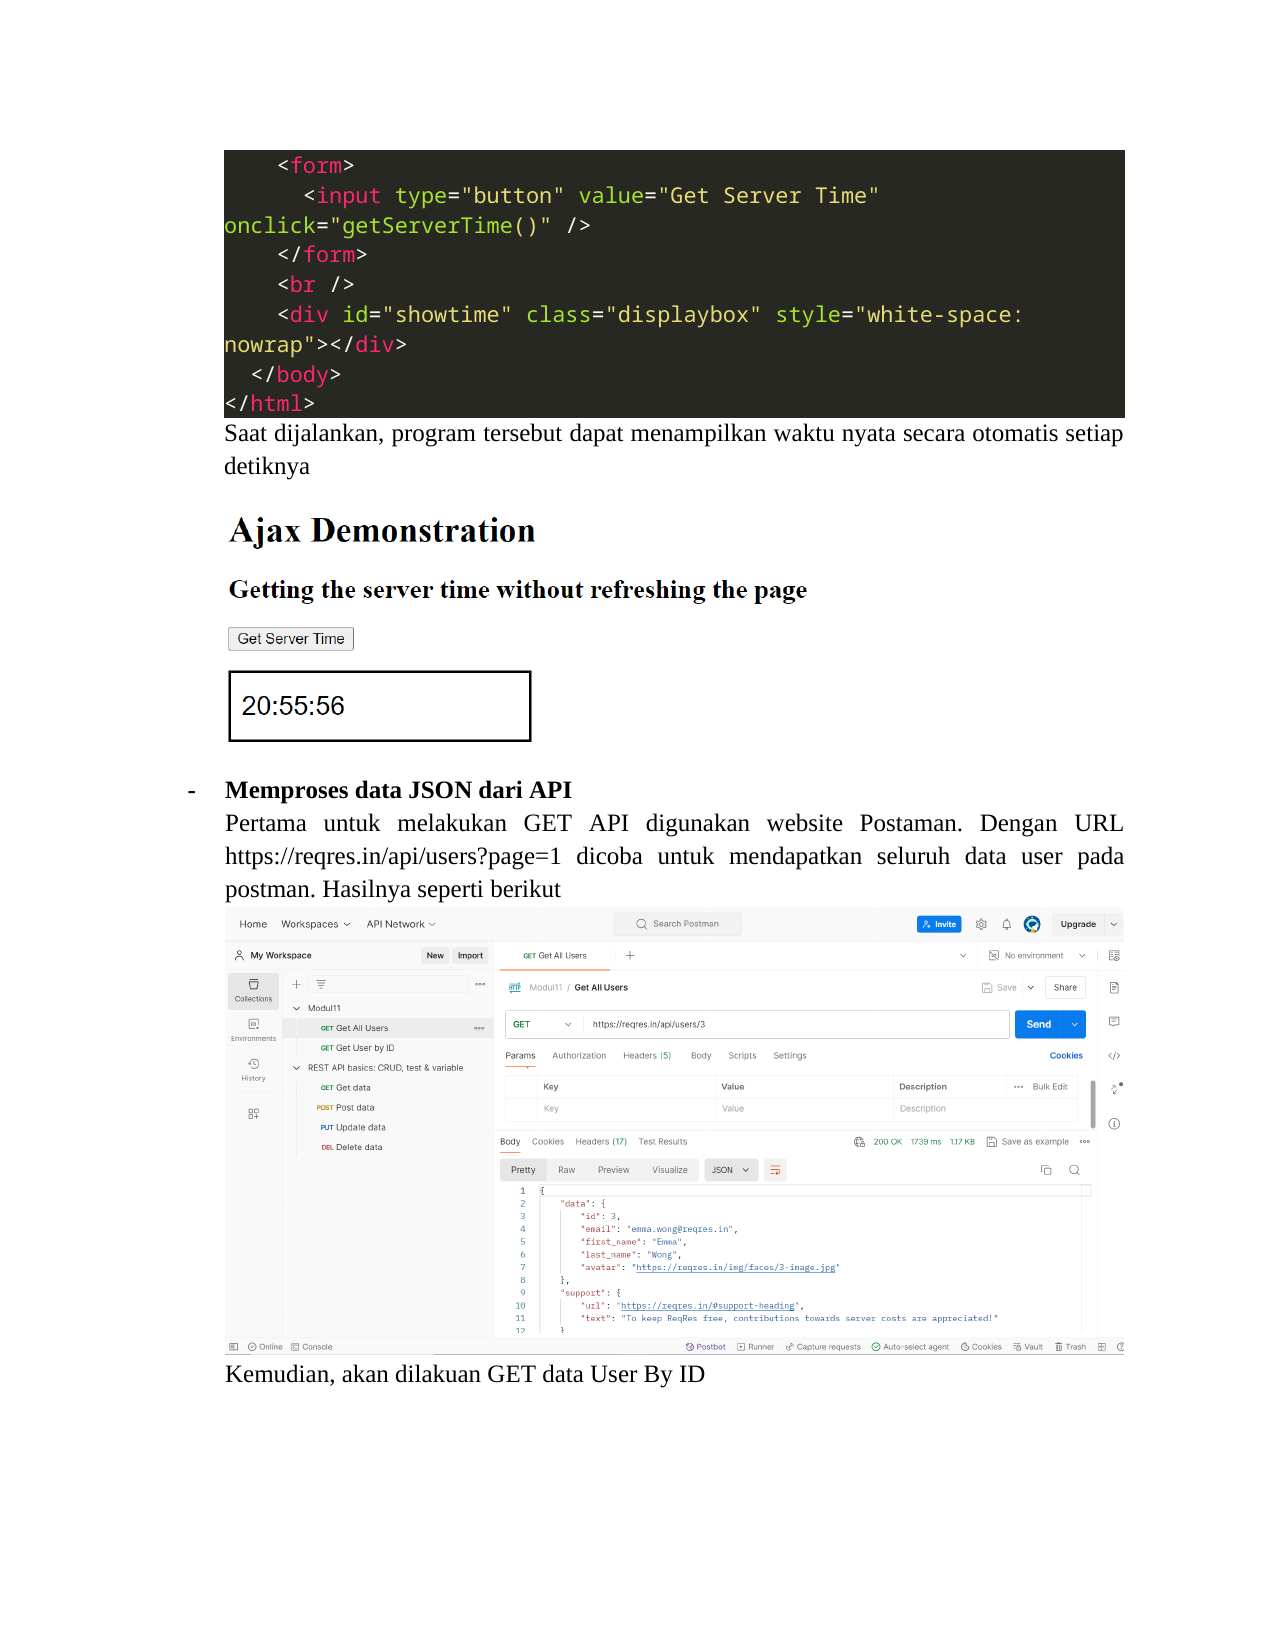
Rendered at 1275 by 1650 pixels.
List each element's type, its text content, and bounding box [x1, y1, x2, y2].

text <div id="showtime" class="displaybox" style="white-space: nowrap"></div> [224, 299, 1125, 358]
text </html> [224, 388, 1125, 418]
text <form> [224, 150, 1125, 180]
text </body> [224, 358, 1125, 388]
picture [225, 907, 1124, 1355]
list Memproses data JSON dari API [187, 775, 1125, 804]
text Saat dijalankan, program tersebut dapat menampilkan waktu nyata secara otomatis setiap detiknya [224, 418, 1125, 480]
text <br /> [224, 269, 1125, 299]
text </form> [224, 239, 1125, 269]
picture [223, 505, 854, 751]
list Pertama untuk melakukan GET API digunakan website Postaman. Dengan URL https://reqres.in/api/users?page=1 dicoba untuk mendapatkan seluruh data user pada postman. Hasilnya seperti berikut [225, 808, 1125, 903]
text <input type="button" value="Get Server Time" onclick="getServerTime()" /> [224, 180, 1125, 239]
